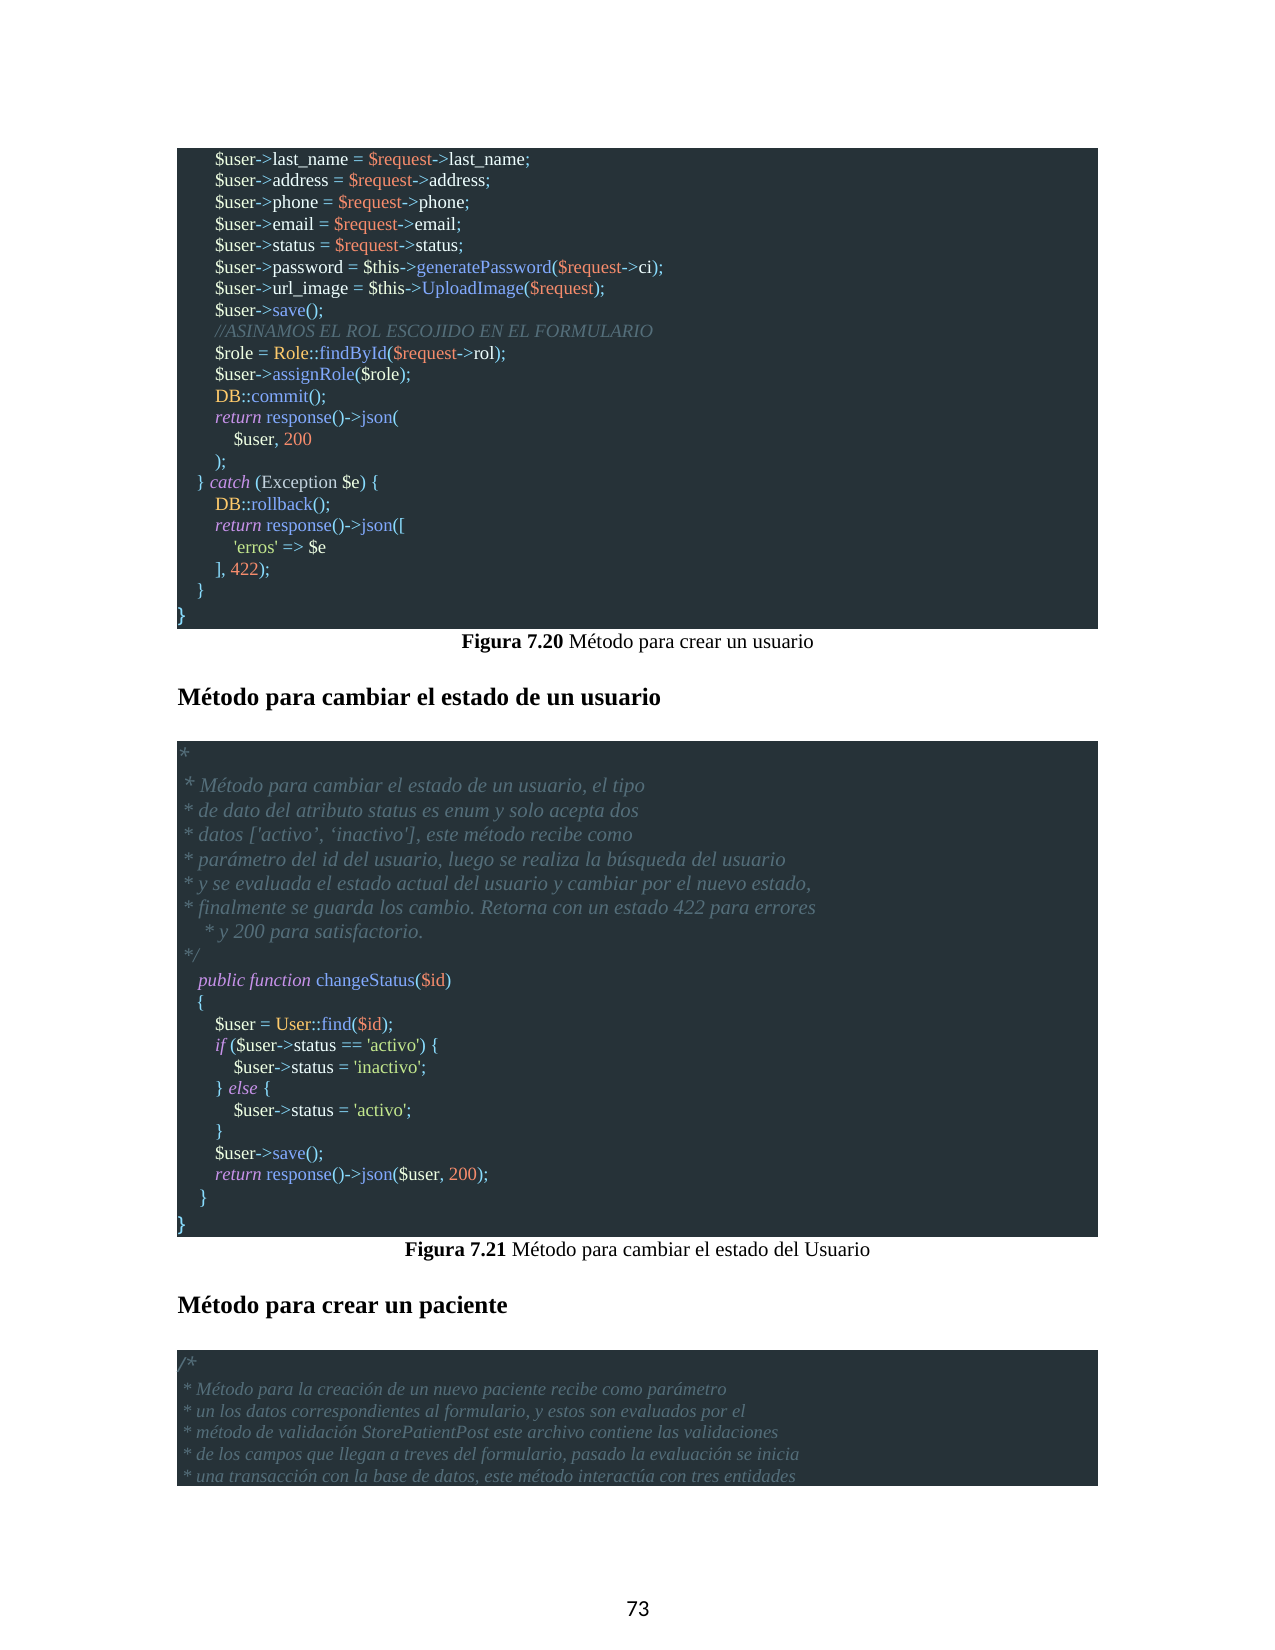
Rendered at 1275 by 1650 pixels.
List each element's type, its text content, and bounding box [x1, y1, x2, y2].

text * * Método para cambiar el estado de un usuario, el tipo * de dato del atributo status es enum y solo acepta dos * datos ['activo’, ‘inactivo'], este método recibe como * parámetro del id del usuario, luego se realiza la búsqueda del usuario * y se evaluada el estado actual del usuario y cambiar por el nuevo estado, * finalmente se guarda los cambio. Retorna con un estado 422 para errores * y 200 para satisfactorio. */ public function changeStatus($id) { $user = User::find($id); if ($user->status == 'activo') { $user->status = 'inactivo'; } else { $user->status = 'activo'; } $user->save(); return response()->json($user, 200); } } [177, 741, 1098, 1237]
text Método para crear un paciente [177, 1290, 1098, 1319]
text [177, 148, 1098, 629]
text Figura 7.20 Método para crear un usuario [177, 629, 1098, 653]
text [177, 1350, 1098, 1486]
text Método para cambiar el estado de un usuario [177, 682, 1098, 710]
text Figura 7.21 Método para cambiar el estado del Usuario [177, 1237, 1098, 1261]
